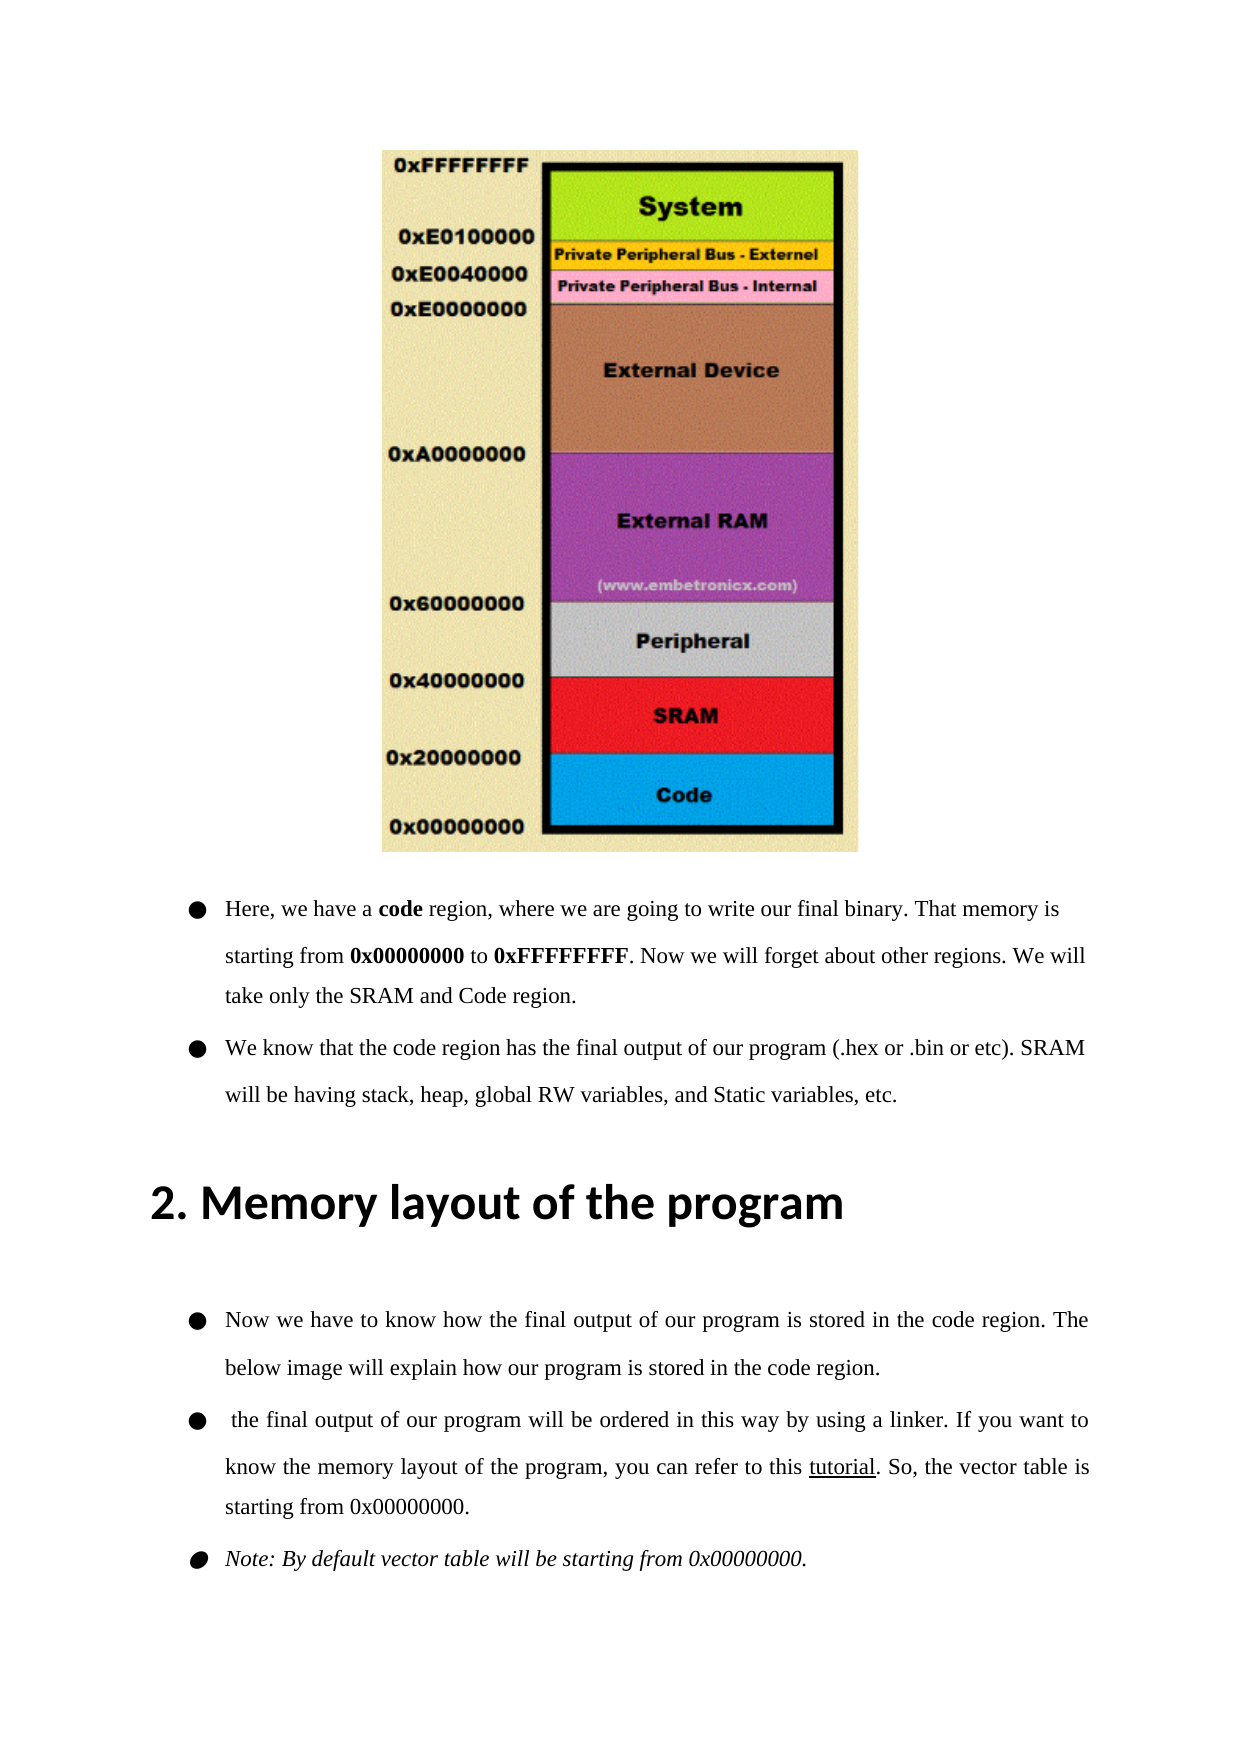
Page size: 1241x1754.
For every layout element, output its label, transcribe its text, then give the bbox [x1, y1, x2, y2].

list the final output of our program will be ordered in this way by using a linker. If you want to know the memory layout of the program, you can refer to this tutorial. So, the vector table is starting from 0x00000000. [187, 1393, 1090, 1519]
picture [381, 150, 859, 852]
list Note: By default vector table will be starting from 0x00000000. [187, 1532, 1090, 1579]
list Here, we have a code region, where we are going to write our final binary. That memory is starting from 0x00000000 to 0xFFFFFFFF. Now we will forget about other regions. We will take only the SRAM and Code region. [187, 882, 1090, 1008]
subtitle 2. Memory layout of the program [150, 1171, 1090, 1232]
list We know that the code region has the final output of our program (.hex or .bin or etc). SRAM will be having stack, heap, global RW variables, and Static variables, etc. [187, 1021, 1090, 1108]
list Now we have to know how the final output of our program is stored in the code region. The below image will explain how our program is stored in the code region. [187, 1294, 1090, 1380]
